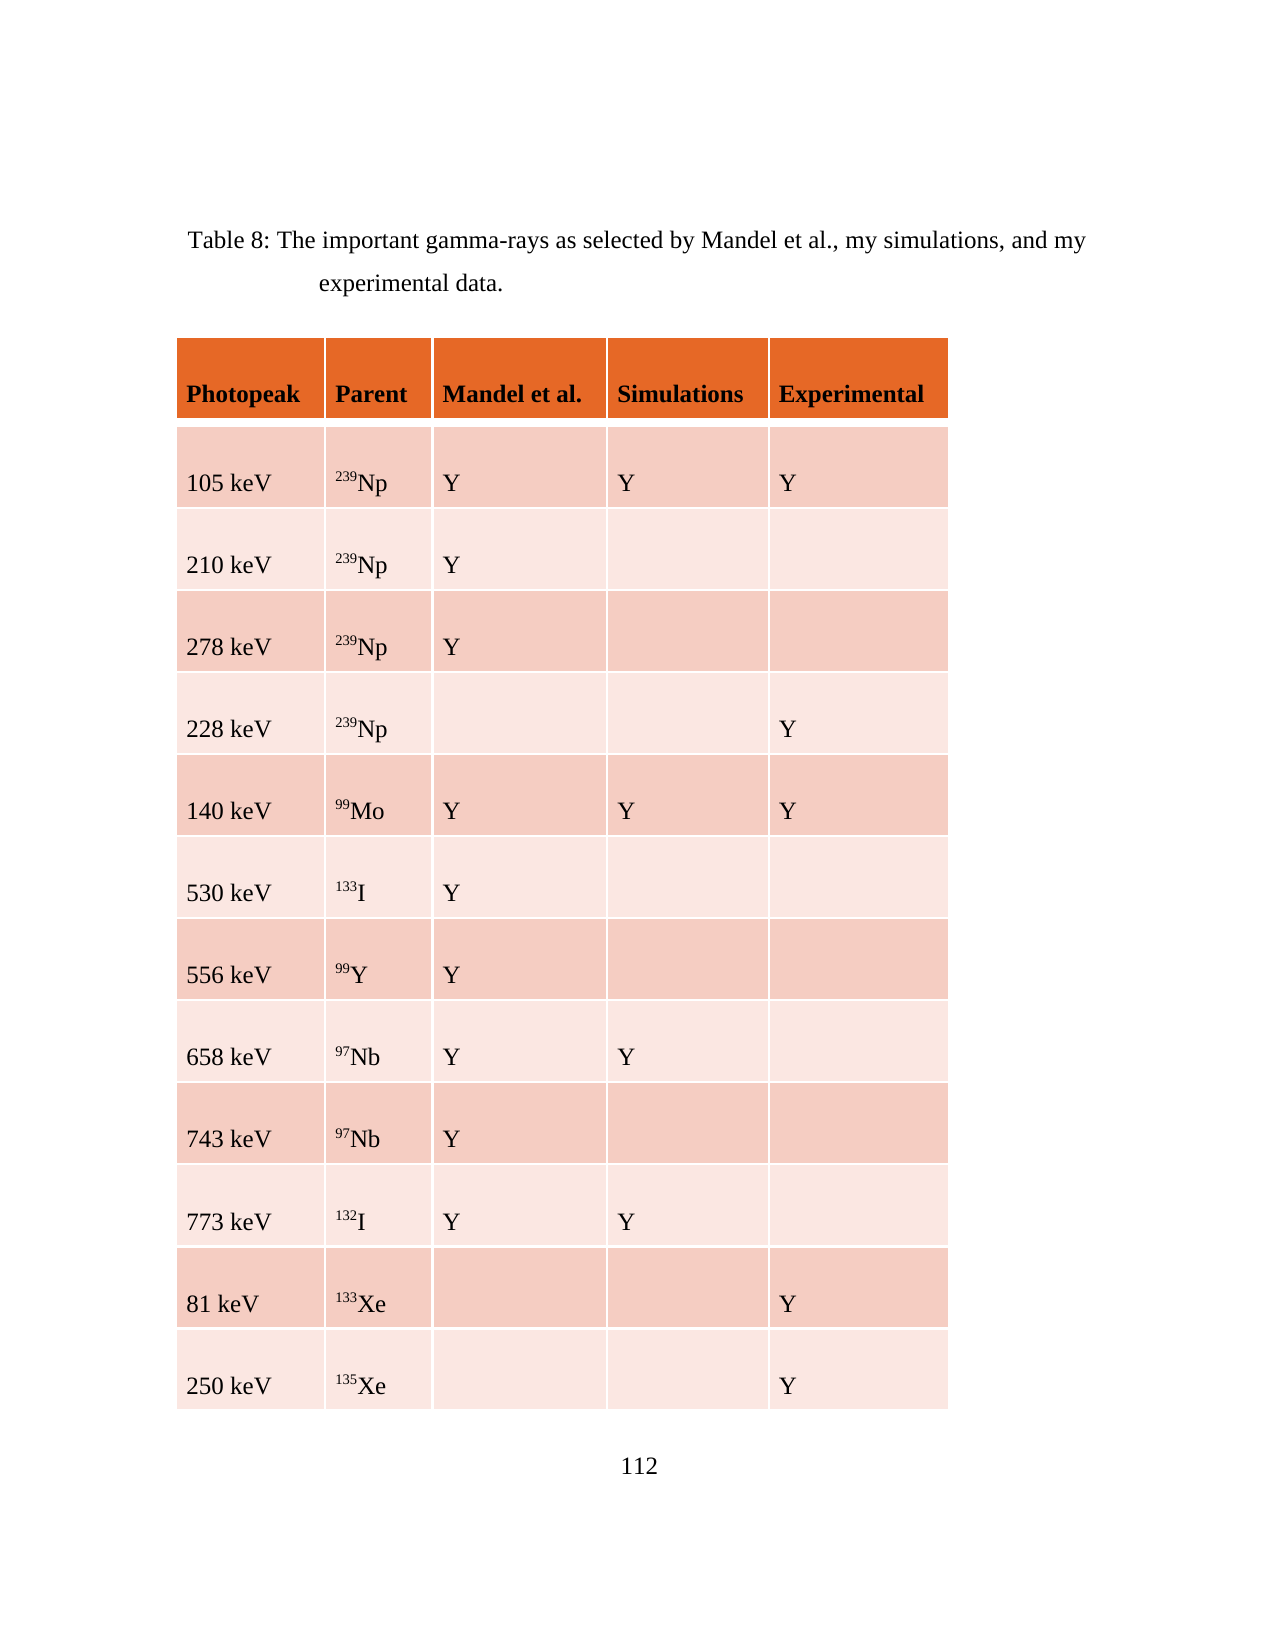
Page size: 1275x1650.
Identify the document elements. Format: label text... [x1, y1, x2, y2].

table_cell 99Mo [326, 755, 431, 835]
table_cell 99Y [326, 919, 431, 999]
table_cell [608, 837, 768, 917]
table_cell [770, 919, 948, 999]
table_cell 239Np [326, 427, 431, 507]
table_cell Y [434, 1083, 606, 1163]
table_cell [434, 673, 606, 753]
table_cell [770, 509, 948, 589]
table_cell 135Xe [326, 1330, 431, 1409]
table_cell Y [434, 427, 606, 507]
table_cell 530 keV [177, 837, 324, 917]
table_cell 210 keV [177, 509, 324, 589]
table_cell [608, 591, 768, 671]
table_cell [770, 1165, 948, 1245]
table_cell 278 keV [177, 591, 324, 671]
table_cell [434, 1330, 606, 1409]
table_cell Y [434, 837, 606, 917]
table_cell [608, 673, 768, 753]
table_cell [770, 1083, 948, 1163]
table_cell 743 keV [177, 1083, 324, 1163]
table_header Photopeak [177, 338, 324, 418]
table_cell 97Nb [326, 1001, 431, 1081]
table_cell 250 keV [177, 1330, 324, 1409]
table_cell Y [434, 755, 606, 835]
table_cell Y [434, 509, 606, 589]
table_header Experimental [770, 338, 948, 418]
table_cell Y [770, 755, 948, 835]
table_cell Y [434, 1001, 606, 1081]
table_cell 239Np [326, 673, 431, 753]
table_cell Y [770, 673, 948, 753]
table_cell [608, 1248, 768, 1327]
table_cell Y [608, 427, 768, 507]
table_cell [608, 1083, 768, 1163]
table_cell Y [770, 427, 948, 507]
table_cell 228 keV [177, 673, 324, 753]
table_cell [770, 837, 948, 917]
table_cell 239Np [326, 509, 431, 589]
table_cell [770, 591, 948, 671]
table_cell Y [770, 1330, 948, 1409]
table_cell 133I [326, 837, 431, 917]
table_cell 132I [326, 1165, 431, 1245]
table_cell Y [434, 1165, 606, 1245]
table_header Parent [326, 338, 431, 418]
table_cell Y [770, 1248, 948, 1327]
table_cell [608, 509, 768, 589]
table_header Mandel et al. [434, 338, 606, 418]
table_cell Y [608, 1001, 768, 1081]
table_cell Y [608, 1165, 768, 1245]
table_cell Y [608, 755, 768, 835]
table_cell 81 keV [177, 1248, 324, 1327]
table_cell 773 keV [177, 1165, 324, 1245]
table_cell Y [434, 591, 606, 671]
table_cell [608, 919, 768, 999]
table_cell 97Nb [326, 1083, 431, 1163]
table_header Simulations [608, 338, 768, 418]
table_cell 239Np [326, 591, 431, 671]
table_cell 133Xe [326, 1248, 431, 1327]
table_cell 140 keV [177, 755, 324, 835]
table_cell 658 keV [177, 1001, 324, 1081]
table_cell [434, 1248, 606, 1327]
table_cell Y [434, 919, 606, 999]
table_cell [770, 1001, 948, 1081]
table_cell 105 keV [177, 427, 324, 507]
subtitle Table 8: The important gamma-rays as selected by Mandel et al., my simulations, and my experimental data. [187, 225, 1087, 297]
table_cell [608, 1330, 768, 1409]
table_cell 556 keV [177, 919, 324, 999]
